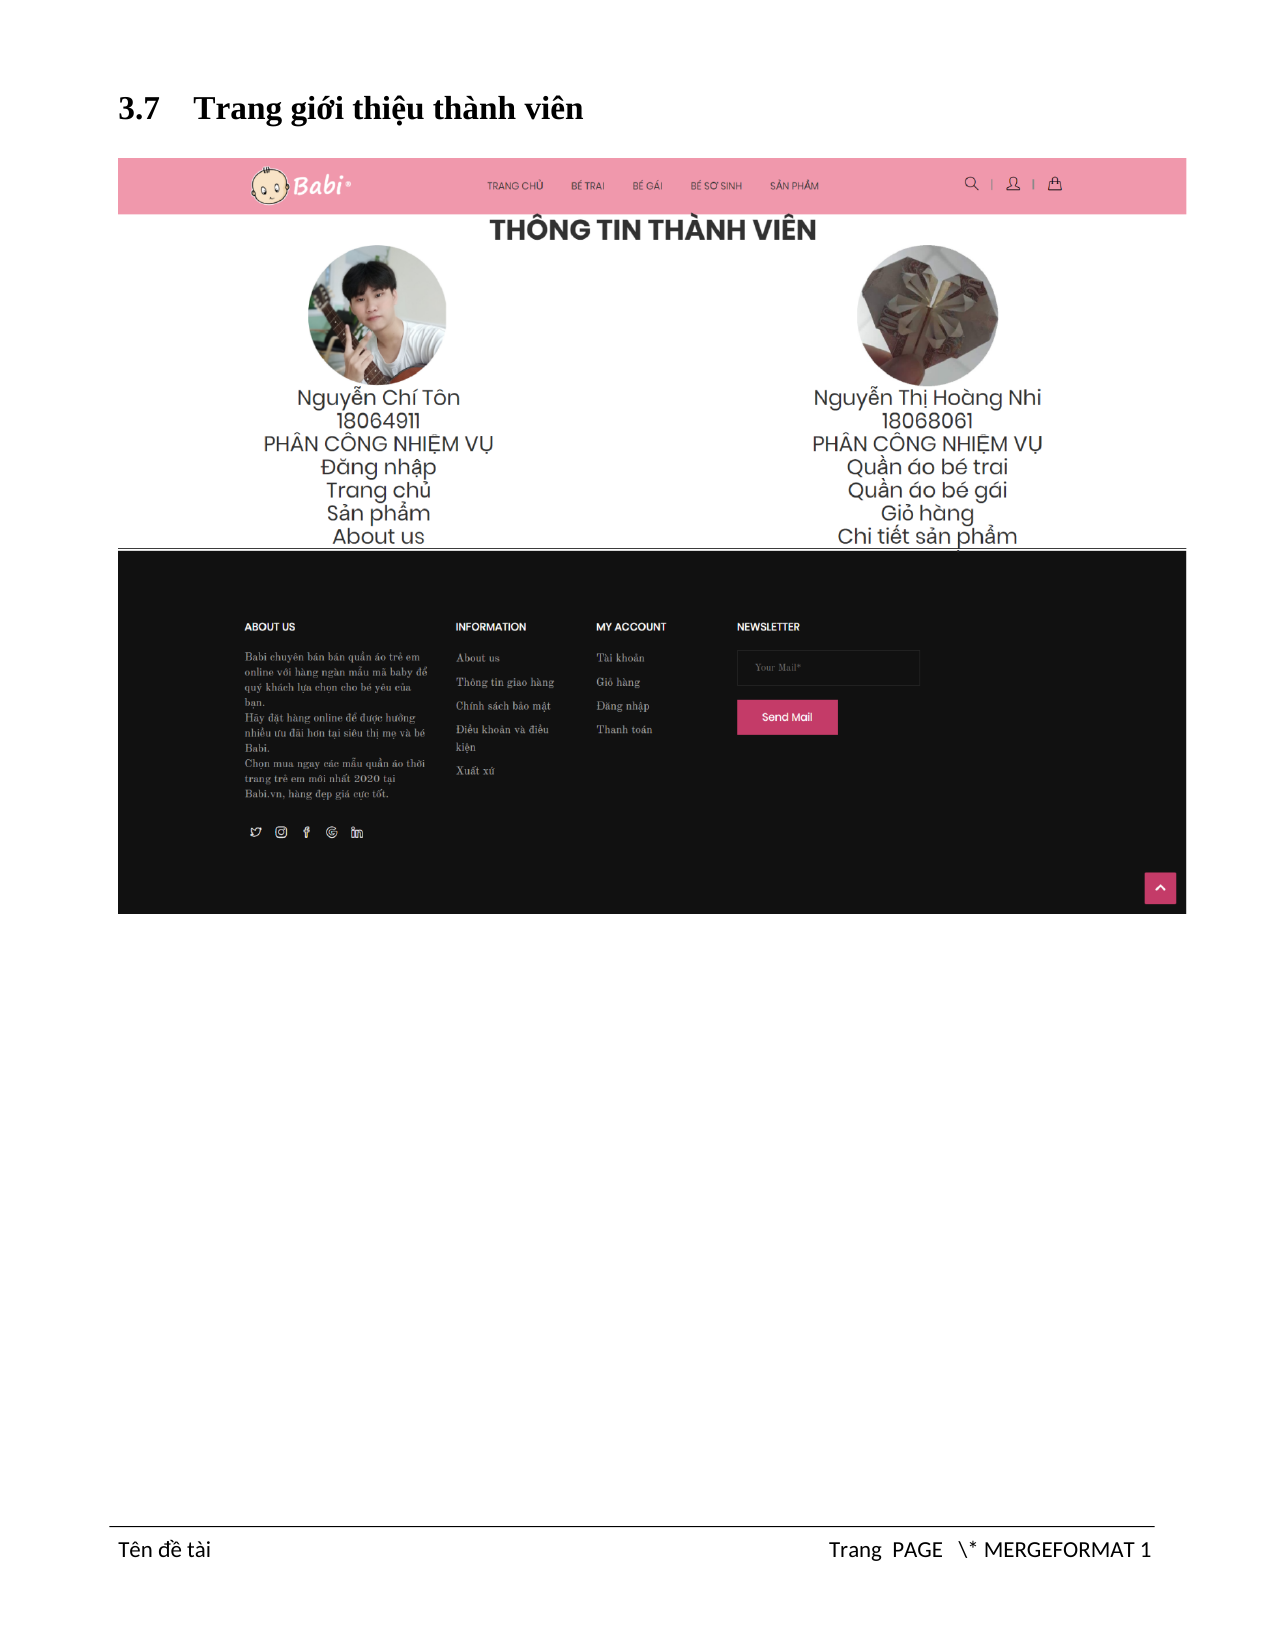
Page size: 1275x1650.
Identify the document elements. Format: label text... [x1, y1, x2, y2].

subtitle Trang giới thiệu thành viên [118, 89, 1186, 127]
picture [118, 158, 1187, 549]
picture [118, 550, 1187, 914]
